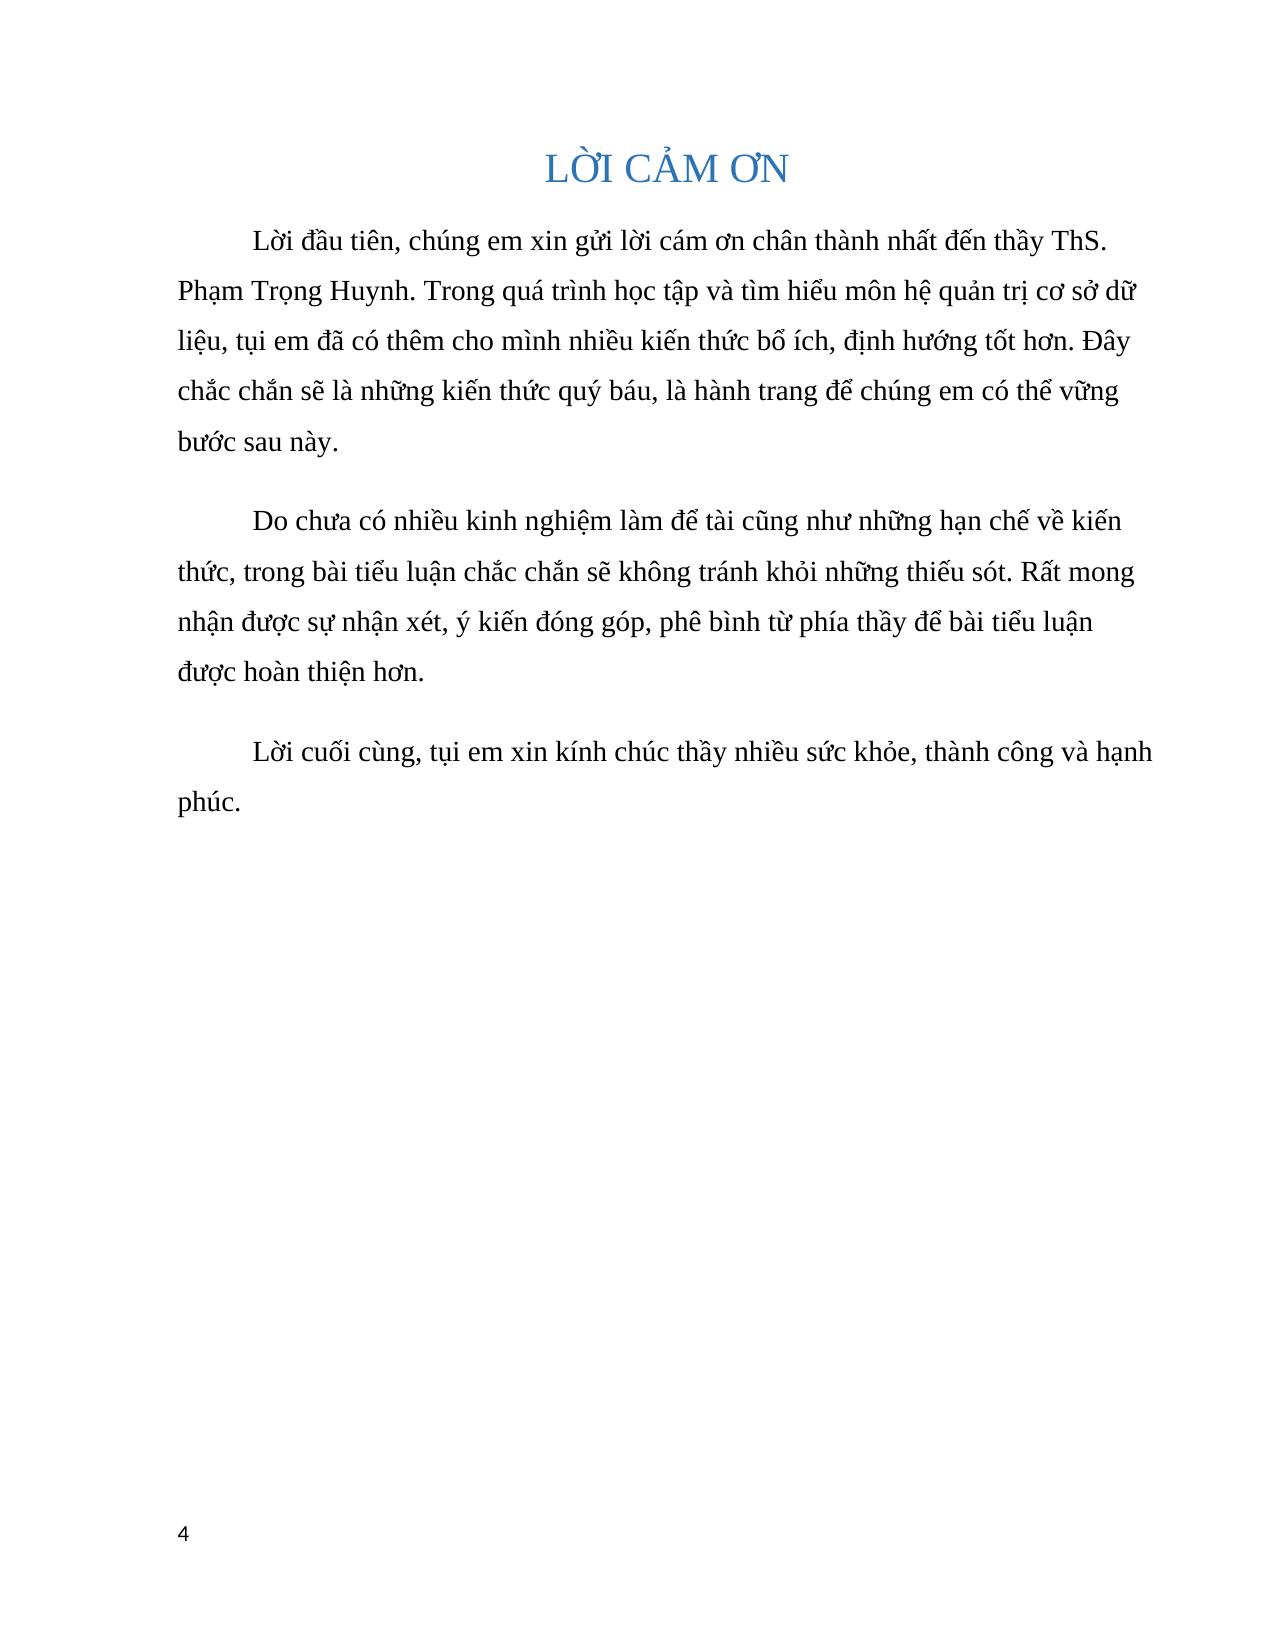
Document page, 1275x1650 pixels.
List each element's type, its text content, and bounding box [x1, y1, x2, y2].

text Lời cuối cùng, tụi em xin kính chúc thầy nhiều sức khỏe, thành công và hạnh phúc. [177, 734, 1157, 818]
text Do chưa có nhiều kinh nghiệm làm để tài cũng như những hạn chế về kiến thức, trong bài tiểu luận chắc chắn sẽ không tránh khỏi những thiếu sót. Rất mong nhận được sự nhận xét, ý kiến đóng góp, phê bình từ phía thầy để bài tiểu luận được hoàn thiện hơn. [177, 503, 1157, 688]
text Lời đầu tiên, chúng em xin gửi lời cám ơn chân thành nhất đến thầy ThS. Phạm Trọng Huynh. Trong quá trình học tập và tìm hiểu môn hệ quản trị cơ sở dữ liệu, tụi em đã có thêm cho mình nhiều kiến thức bổ ích, định hướng tốt hơn. Đây chắc chắn sẽ là những kiến thức quý báu, là hành trang để chúng em có thể vững bước sau này. [177, 223, 1157, 457]
subtitle LỜI CẢM ƠN [177, 143, 1157, 191]
